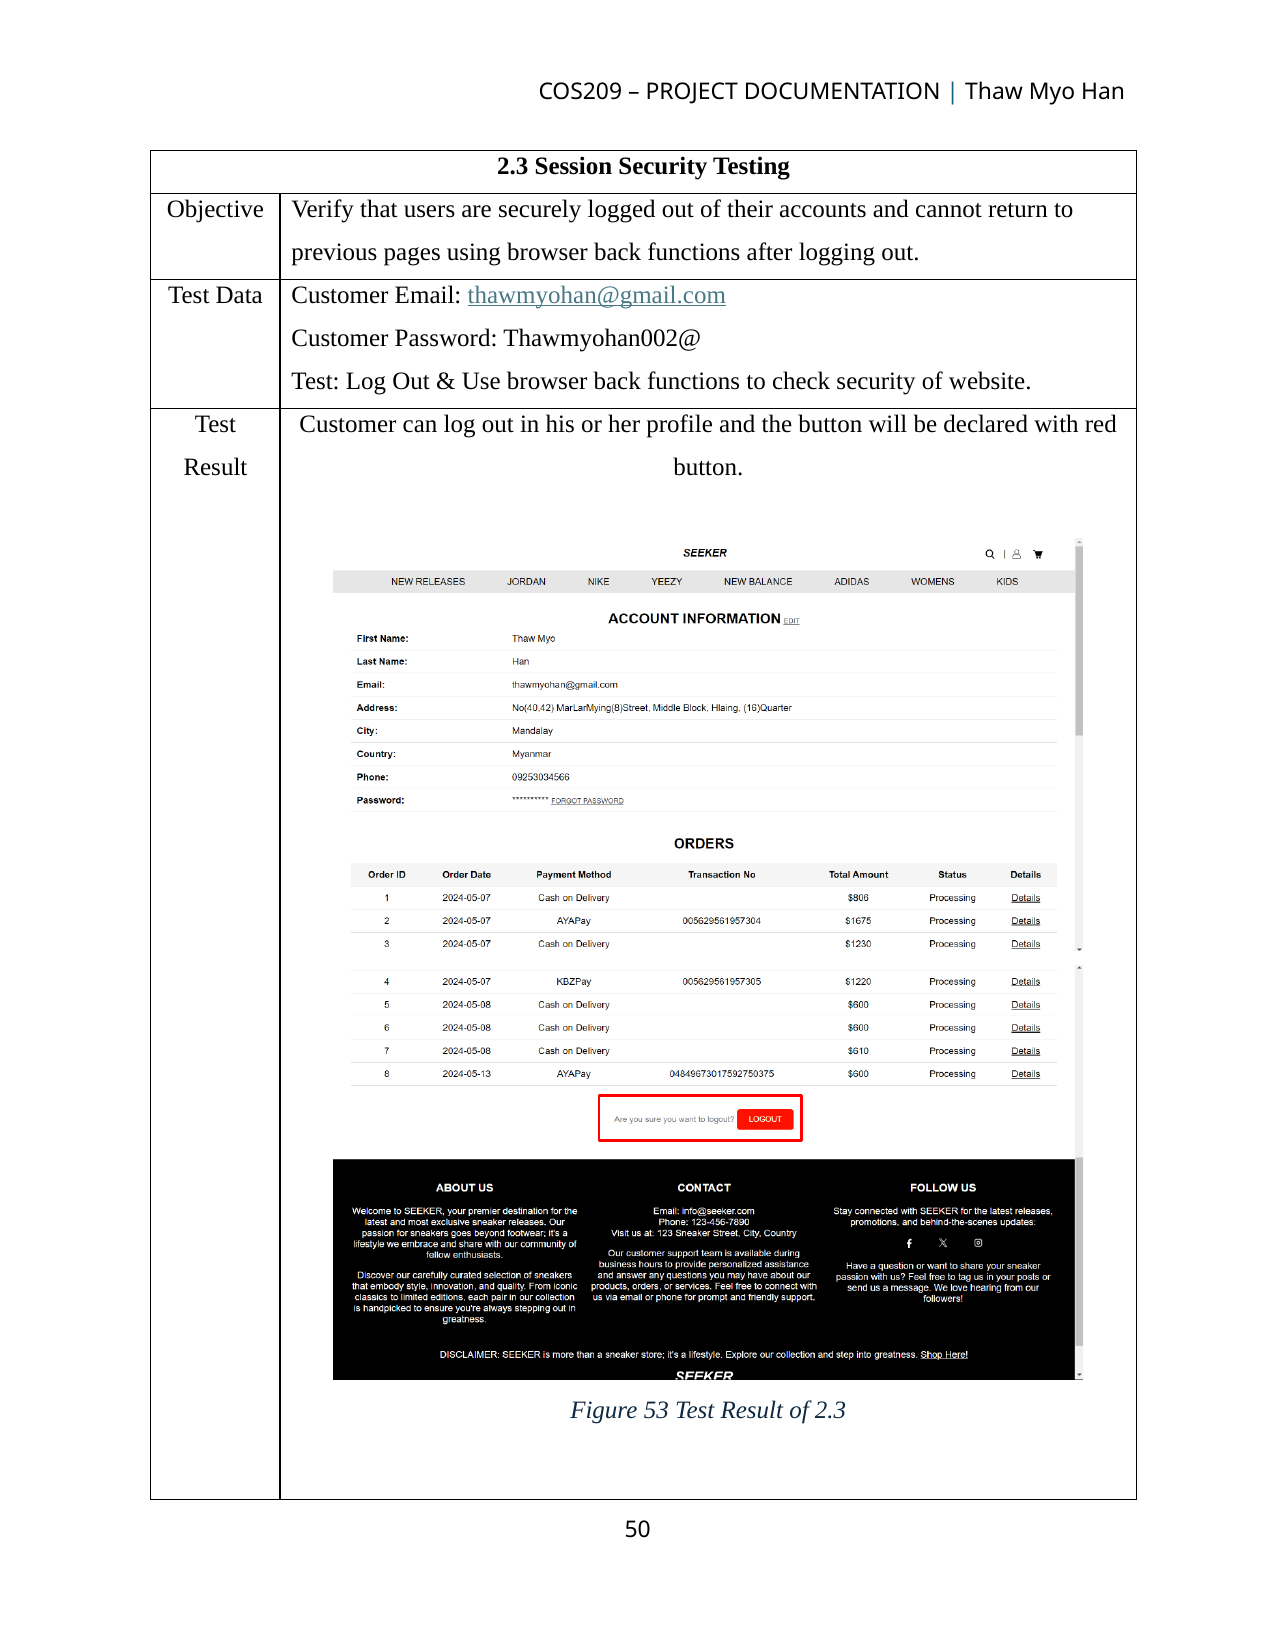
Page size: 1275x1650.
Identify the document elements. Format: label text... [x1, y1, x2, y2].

picture [333, 965, 1084, 1380]
table_cell Customer Email: thawmyohan@gmail.com Customer Password: Thawmyohan002@ Test: Log Out & Use browser back functions to check security of website. [281, 280, 1136, 408]
table_cell Test Result [151, 409, 279, 1499]
table_cell Test Data [151, 280, 279, 408]
table_cell 2.3 Session Security Testing [151, 151, 1136, 193]
table_cell Verify that users are securely logged out of their accounts and cannot return to previous pages using browser back functions after logging out. [281, 194, 1136, 279]
picture [333, 538, 1083, 951]
table_cell Objective [151, 194, 279, 279]
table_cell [281, 409, 1136, 1499]
